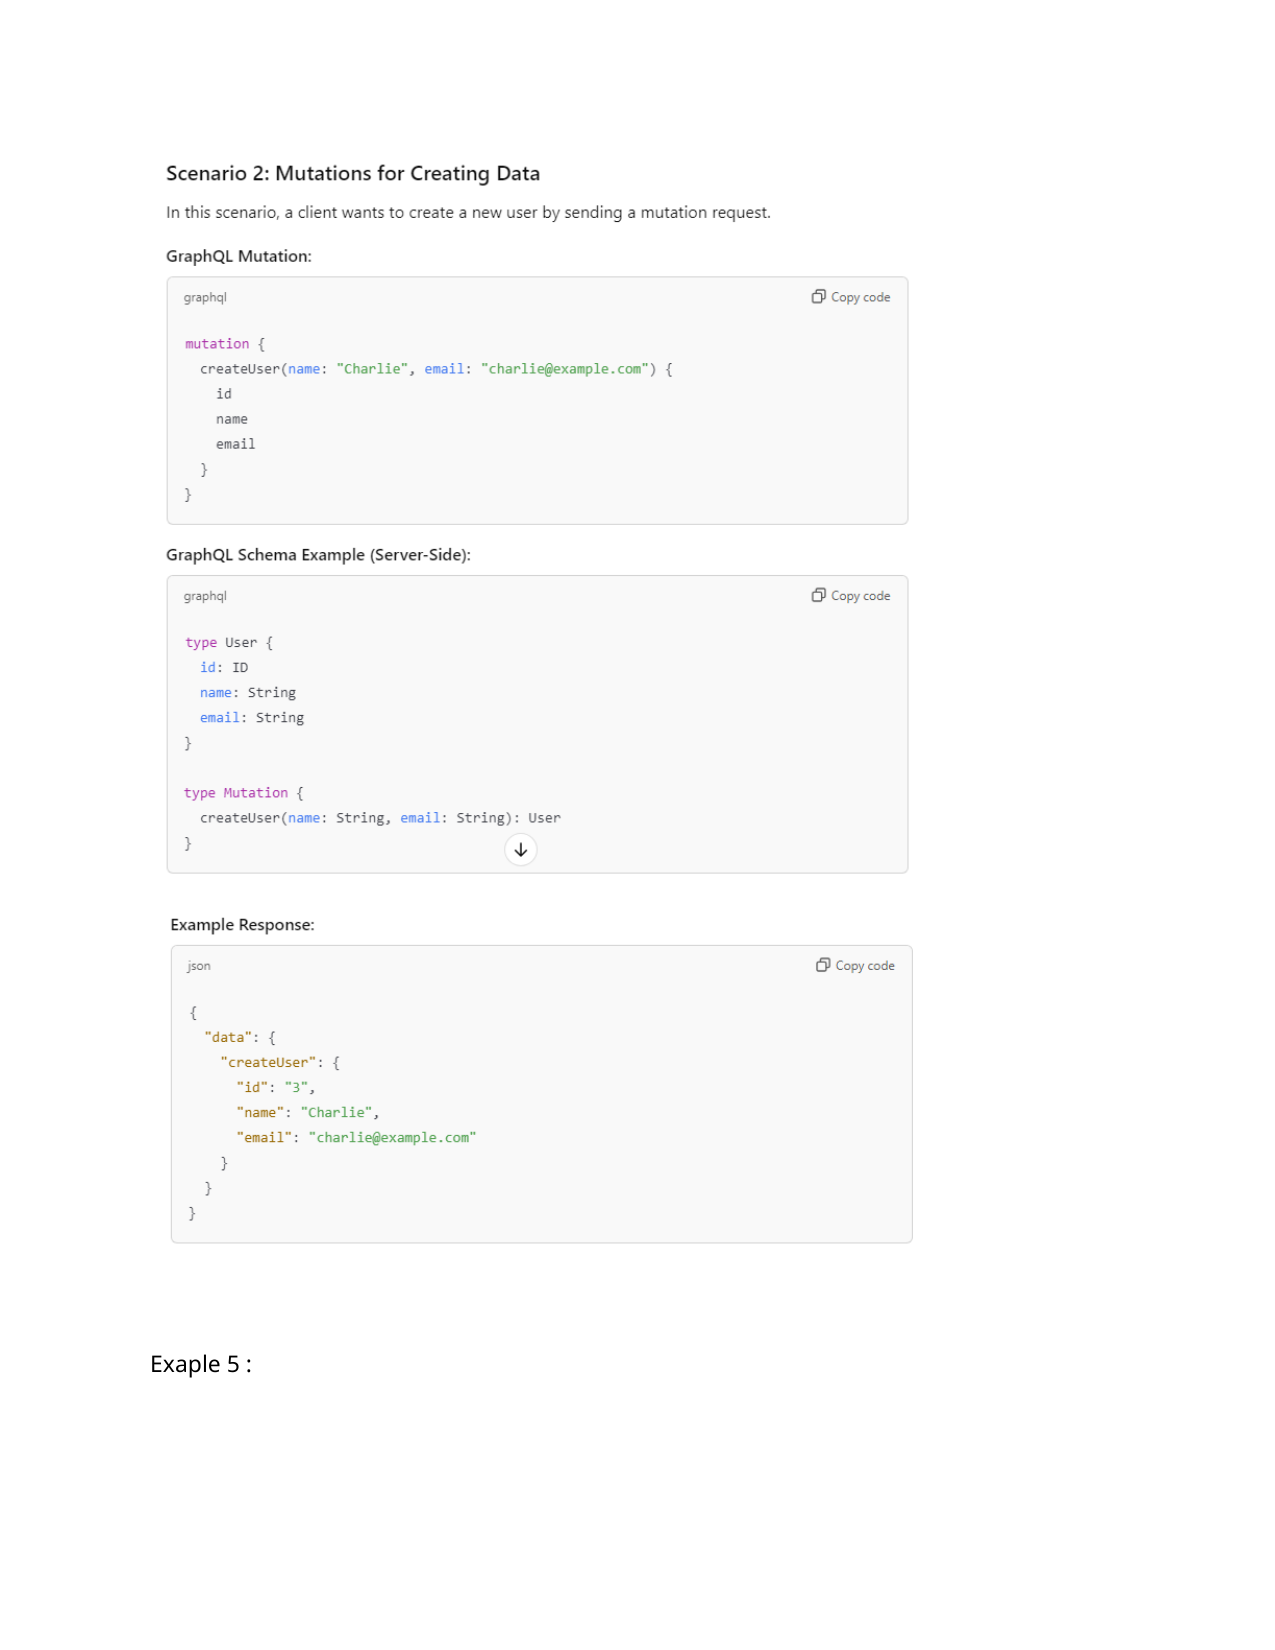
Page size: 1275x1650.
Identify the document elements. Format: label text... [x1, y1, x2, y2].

picture [150, 150, 945, 882]
picture [150, 900, 939, 1279]
text Exaple 5 : [150, 1348, 1125, 1379]
